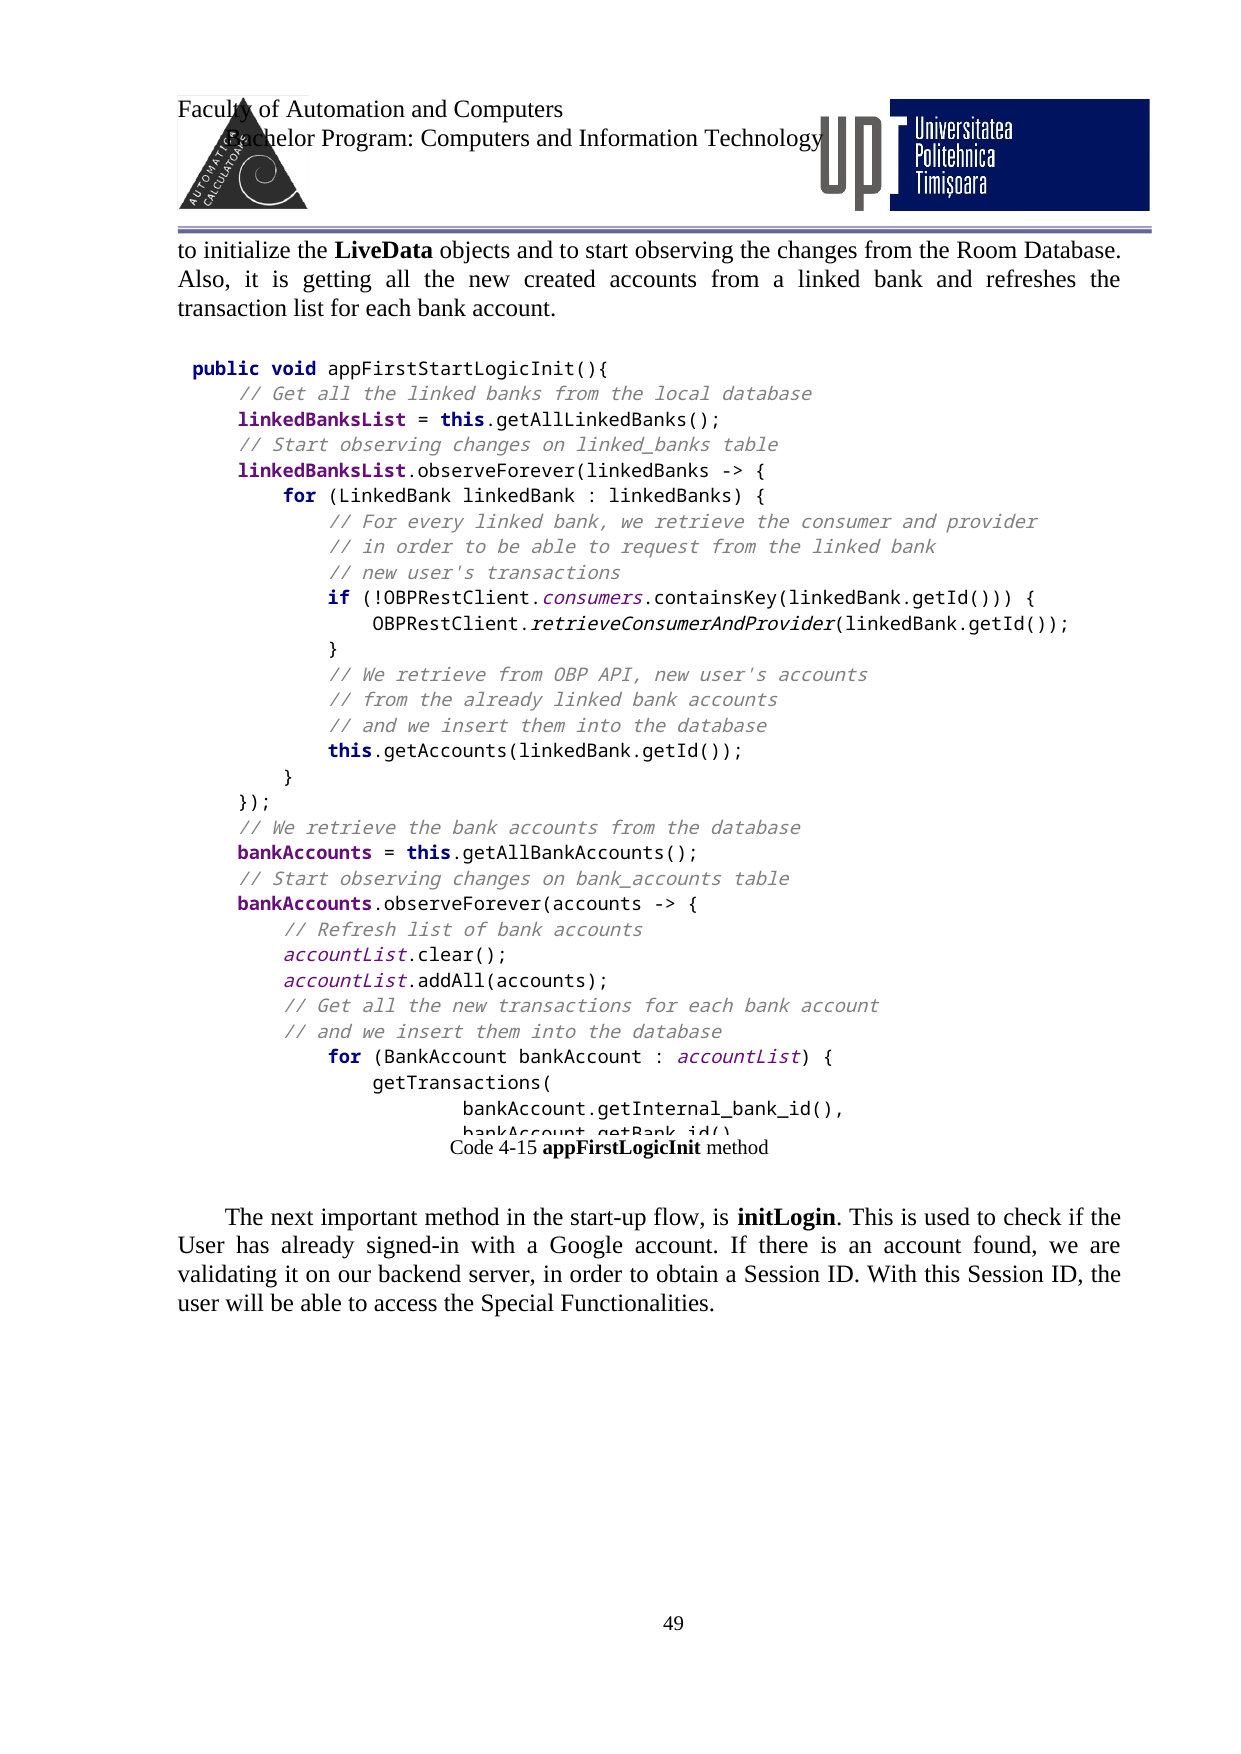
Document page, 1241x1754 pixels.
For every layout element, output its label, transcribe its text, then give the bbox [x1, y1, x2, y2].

picture [1122, 225, 1153, 234]
picture [820, 99, 1150, 211]
text The next important method in the start-up flow, is initLogin. This is used to check if the User has already signed-in with a Google account. If there is an account found, we are validating it on our backend server, in order to obtain a Session ID. With this Session ID, the user will be able to access the Special Functionalities. [177, 1202, 1122, 1317]
picture [177, 95, 309, 207]
